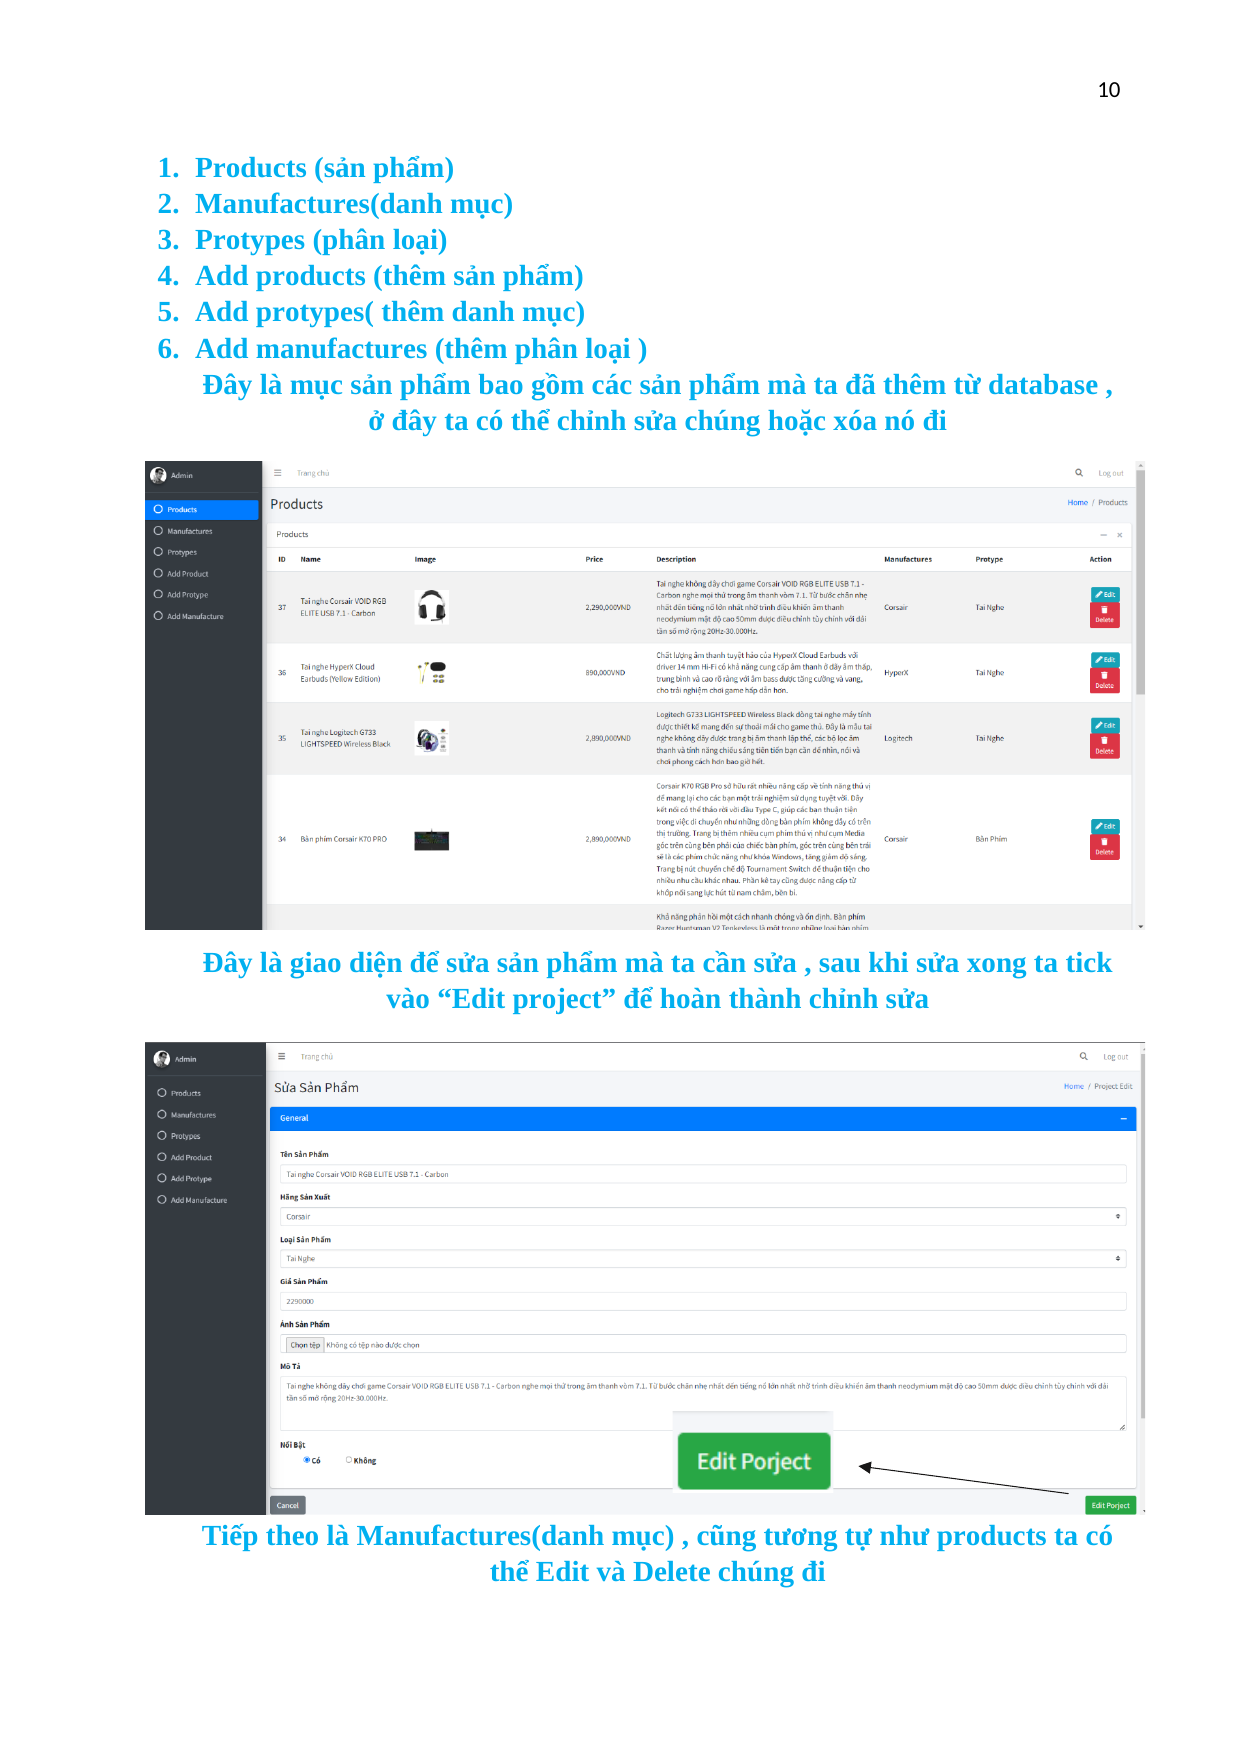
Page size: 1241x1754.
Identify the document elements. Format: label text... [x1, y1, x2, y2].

picture [145, 1042, 1146, 1515]
list Tiếp theo là Manufactures(danh mục) , cũng tương tự như products ta có thể Edit và Delete chúng đi [195, 1518, 1120, 1587]
list Đây là giao diện để sửa sản phẩm mà ta cần sửa , sau khi sửa xong ta tick vào “Edit project” để hoàn thành chỉnh sửa [195, 945, 1120, 1015]
picture [145, 461, 1146, 930]
list Products (sản phẩm) [157, 150, 1120, 183]
list Protypes (phân loại) [157, 222, 1120, 256]
list Manufactures(danh mục) [157, 186, 1120, 220]
list Add manufactures (thêm phân loại ) [157, 331, 1120, 364]
list Add protypes( thêm danh mục) [157, 294, 1120, 328]
list Đây là mục sản phẩm bao gồm các sản phẩm mà ta đã thêm từ database , ở đây ta có thể chỉnh sửa chúng hoặc xóa nó đi [195, 367, 1120, 437]
list Add products (thêm sản phẩm) [157, 258, 1120, 292]
